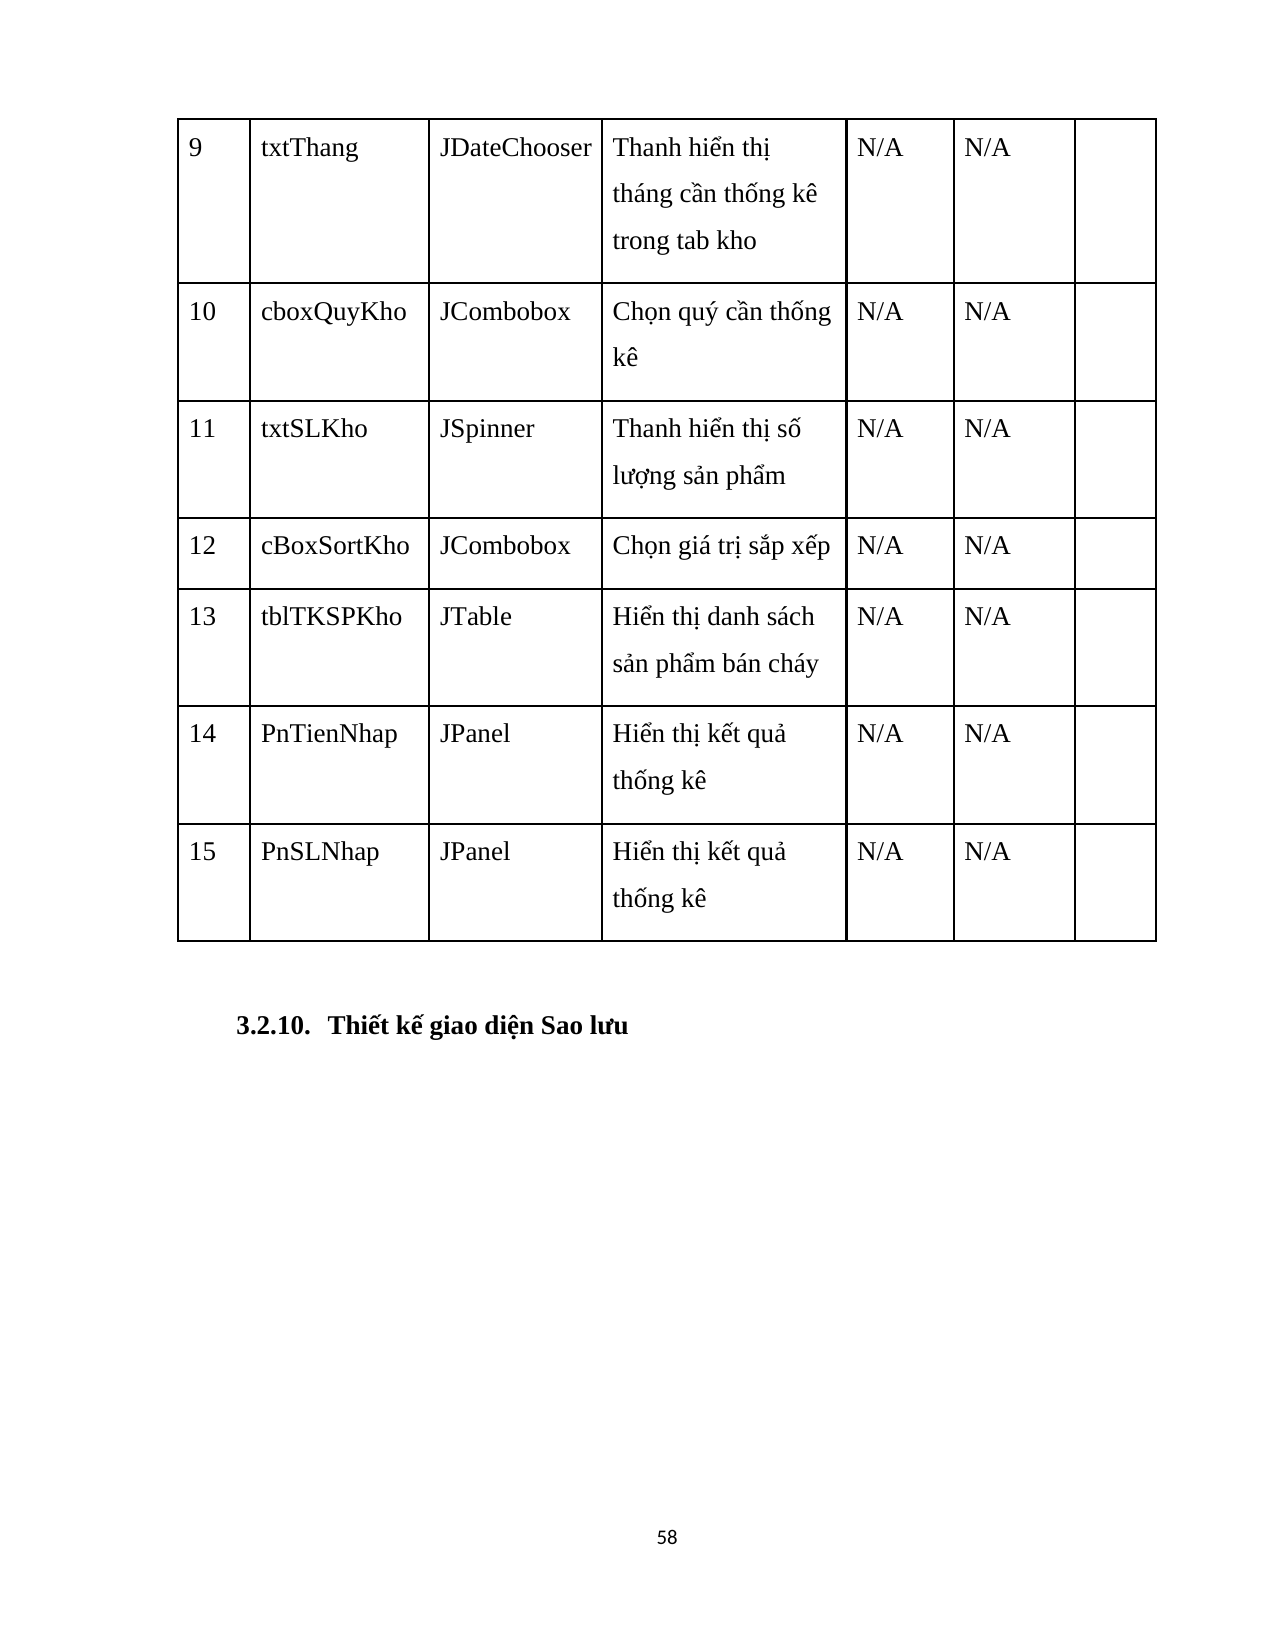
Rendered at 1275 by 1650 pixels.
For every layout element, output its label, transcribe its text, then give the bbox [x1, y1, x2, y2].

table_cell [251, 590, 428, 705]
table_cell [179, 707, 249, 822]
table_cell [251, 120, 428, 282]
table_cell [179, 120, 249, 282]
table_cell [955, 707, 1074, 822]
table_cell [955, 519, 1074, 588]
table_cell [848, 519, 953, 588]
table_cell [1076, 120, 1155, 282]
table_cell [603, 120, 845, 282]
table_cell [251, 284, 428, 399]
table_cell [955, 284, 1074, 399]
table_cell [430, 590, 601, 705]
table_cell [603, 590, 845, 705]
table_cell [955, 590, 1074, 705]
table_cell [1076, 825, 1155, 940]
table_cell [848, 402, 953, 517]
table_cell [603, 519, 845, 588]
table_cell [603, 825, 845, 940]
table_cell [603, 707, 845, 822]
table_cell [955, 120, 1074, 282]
list Thiết kế giao diện Sao lưu [177, 1009, 1157, 1041]
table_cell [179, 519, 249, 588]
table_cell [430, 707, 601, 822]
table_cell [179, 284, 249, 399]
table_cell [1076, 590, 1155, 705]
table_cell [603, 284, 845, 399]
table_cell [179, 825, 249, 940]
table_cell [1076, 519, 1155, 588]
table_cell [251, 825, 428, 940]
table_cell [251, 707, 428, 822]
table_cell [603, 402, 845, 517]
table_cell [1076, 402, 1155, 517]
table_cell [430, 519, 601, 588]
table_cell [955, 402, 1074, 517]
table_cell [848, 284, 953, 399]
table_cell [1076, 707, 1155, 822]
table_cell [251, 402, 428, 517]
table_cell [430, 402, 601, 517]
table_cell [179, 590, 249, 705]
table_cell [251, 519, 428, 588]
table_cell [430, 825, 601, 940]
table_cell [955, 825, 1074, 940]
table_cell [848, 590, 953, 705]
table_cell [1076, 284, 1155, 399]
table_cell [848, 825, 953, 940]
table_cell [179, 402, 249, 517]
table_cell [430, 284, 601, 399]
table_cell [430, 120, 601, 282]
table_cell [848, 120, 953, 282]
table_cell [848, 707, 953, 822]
